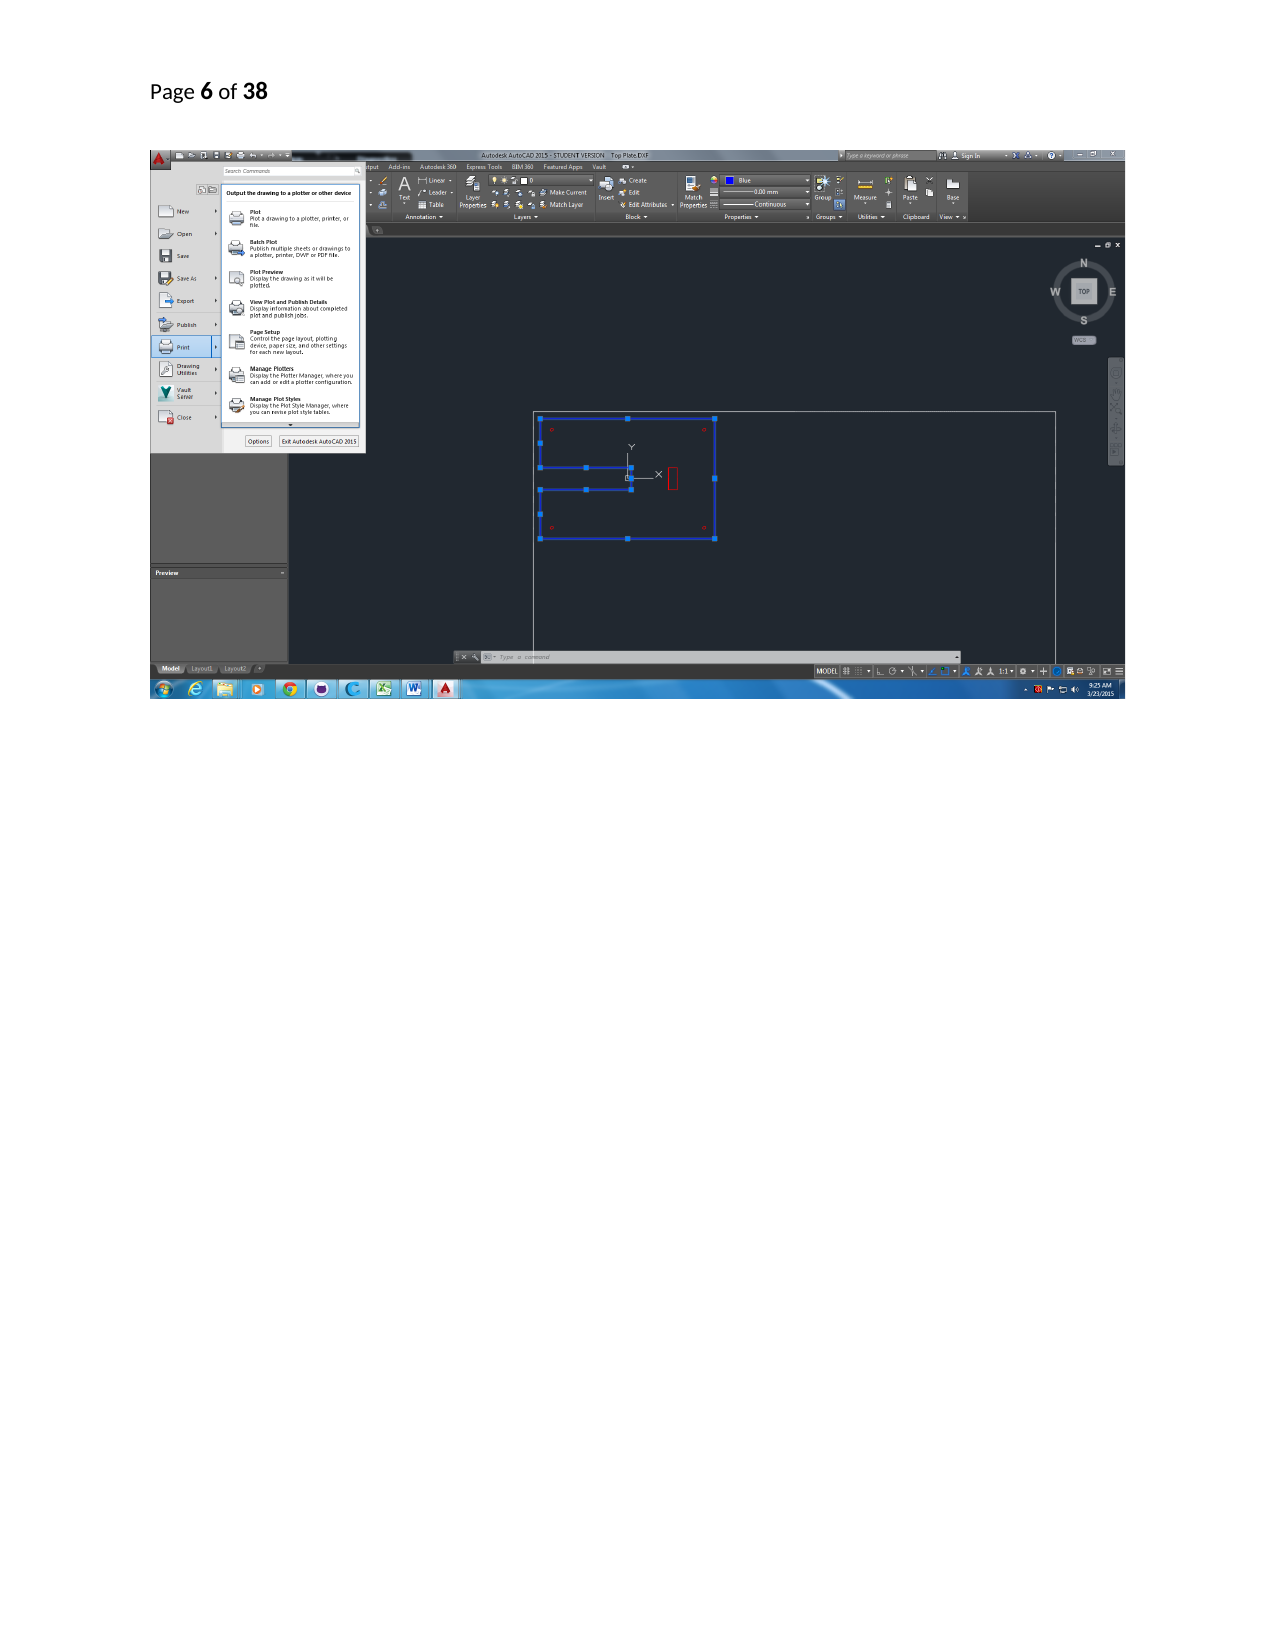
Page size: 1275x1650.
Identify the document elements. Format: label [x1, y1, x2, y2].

picture [150, 150, 1125, 699]
